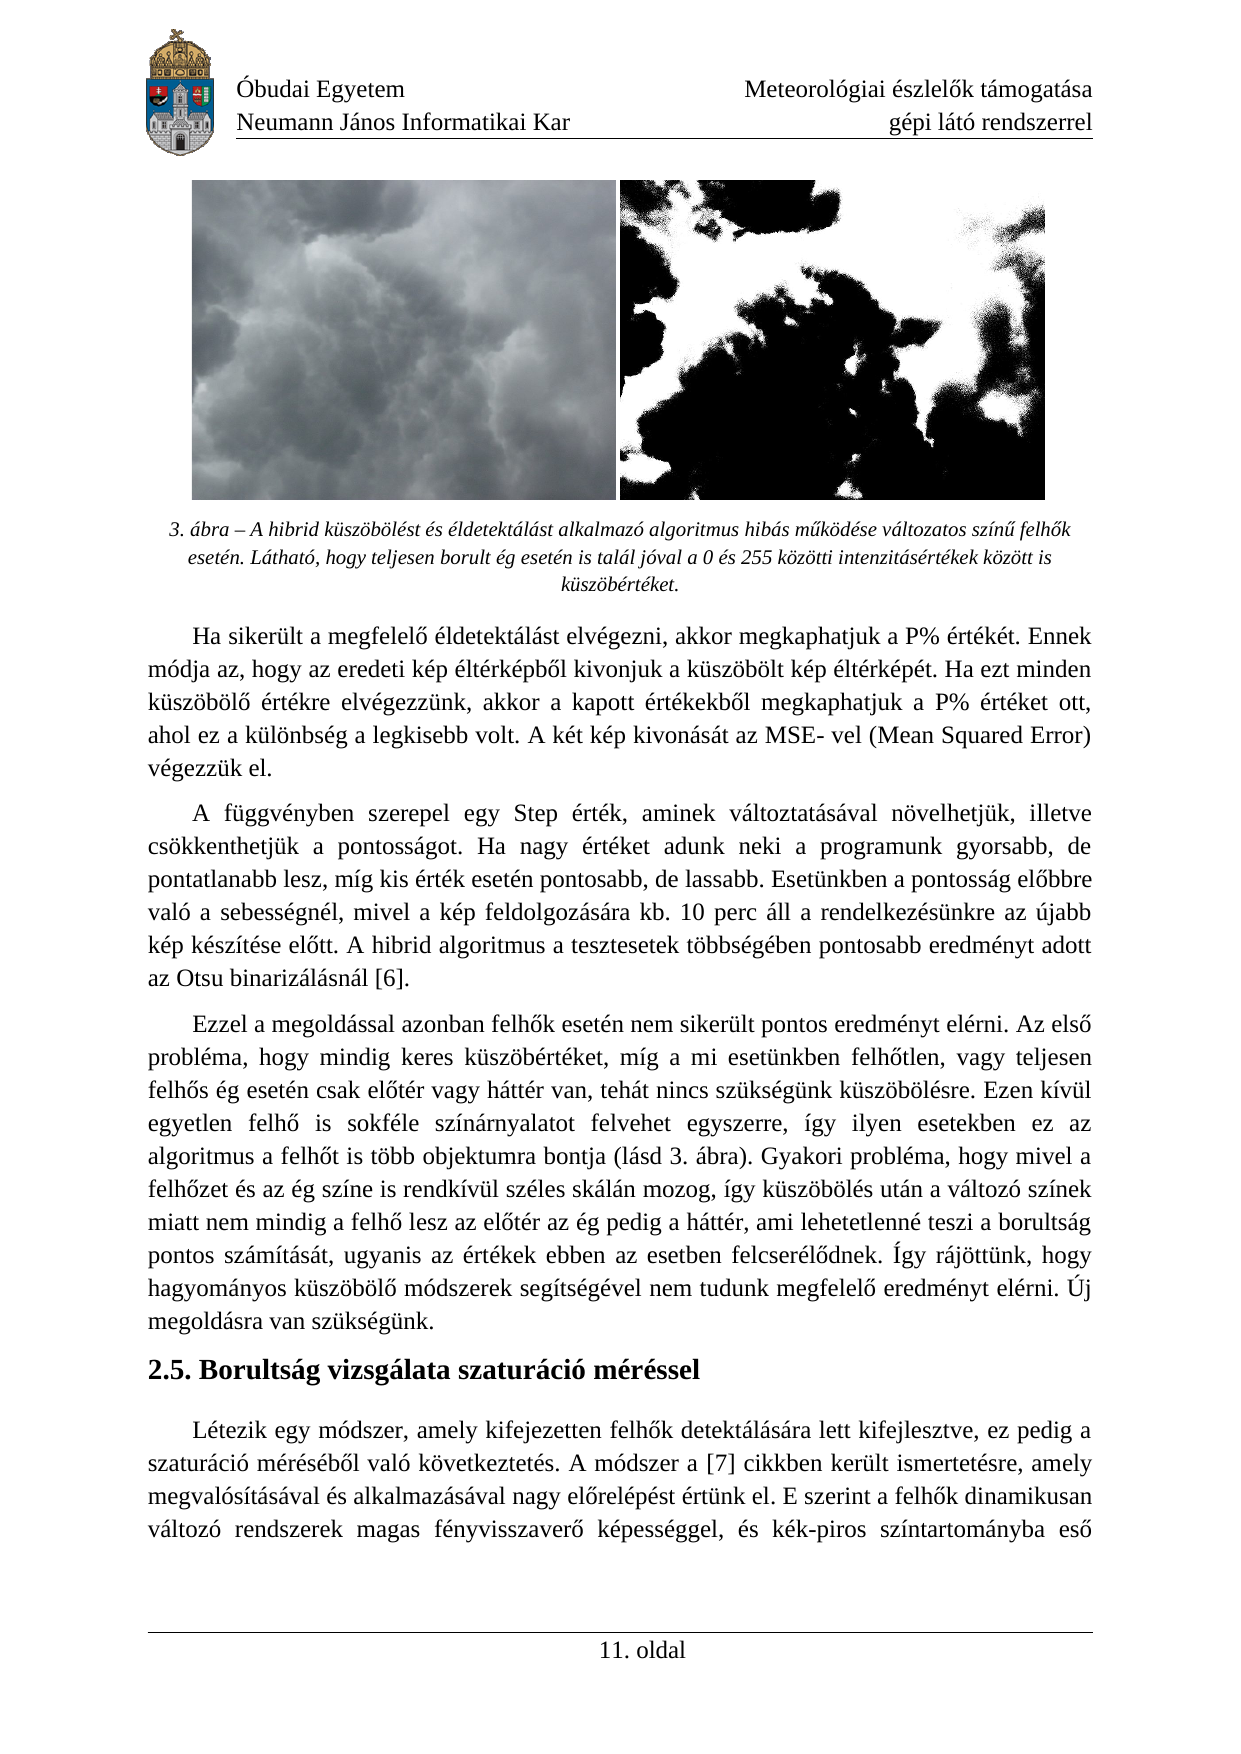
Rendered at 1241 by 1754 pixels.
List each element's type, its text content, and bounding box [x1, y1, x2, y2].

text Ha sikerült a megfelelő éldetektálást elvégezni, akkor megkaphatjuk a P% értékét. Ennek módja az, hogy az eredeti kép éltérképből kivonjuk a küszöbölt kép éltérképét. Ha ezt minden küszöbölő értékre elvégezzünk, akkor a kapott értékekből megkaphatjuk a P% értéket ott, ahol ez a különbség a legkisebb volt. A két kép kivonását az MSE- vel (Mean Squared Error) végezzük el. [148, 621, 1093, 782]
picture [146, 28, 215, 157]
text 3. ábra – A hibrid küszöbölést és éldetektálást alkalmazó algoritmus hibás működése változatos színű felhők esetén. Látható, hogy teljesen borult ég esetén is talál jóval a 0 és 255 közötti intenzitásértékek között is küszöbértéket. [148, 517, 1093, 596]
subtitle 2.5. Borultság vizsgálata szaturáció méréssel [148, 1352, 1093, 1385]
text A függvényben szerepel egy Step érték, aminek változtatásával növelhetjük, illetve csökkenthetjük a pontosságot. Ha nagy értéket adunk neki a programunk gyorsabb, de pontatlanabb lesz, míg kis érték esetén pontosabb, de lassabb. Esetünkben a pontosság előbbre való a sebességnél, mivel a kép feldolgozására kb. 10 perc áll a rendelkezésünkre az újabb kép készítése előtt. A hibrid algoritmus a tesztesetek többségében pontosabb eredményt adott az Otsu binarizálásnál [6]. [148, 798, 1093, 992]
picture [191, 180, 1046, 501]
text Ezzel a megoldással azonban felhők esetén nem sikerült pontos eredményt elérni. Az első probléma, hogy mindig keres küszöbértéket, míg a mi esetünkben felhőtlen, vagy teljesen felhős ég esetén csak előtér vagy háttér van, tehát nincs szükségünk küszöbölésre. Ezen kívül egyetlen felhő is sokféle színárnyalatot felvehet egyszerre, így ilyen esetekben ez az algoritmus a felhőt is több objektumra bontja (lásd 3. ábra). Gyakori probléma, hogy mivel a felhőzet és az ég színe is rendkívül széles skálán mozog, így küszöbölés után a változó színek miatt nem mindig a felhő lesz az előtér az ég pedig a háttér, ami lehetetlenné teszi a borultság pontos számítását, ugyanis az értékek ebben az esetben felcserélődnek. Így rájöttünk, hogy hagyományos küszöbölő módszerek segítségével nem tudunk megfelelő eredményt elérni. Új megoldásra van szükségünk. [148, 1009, 1093, 1335]
